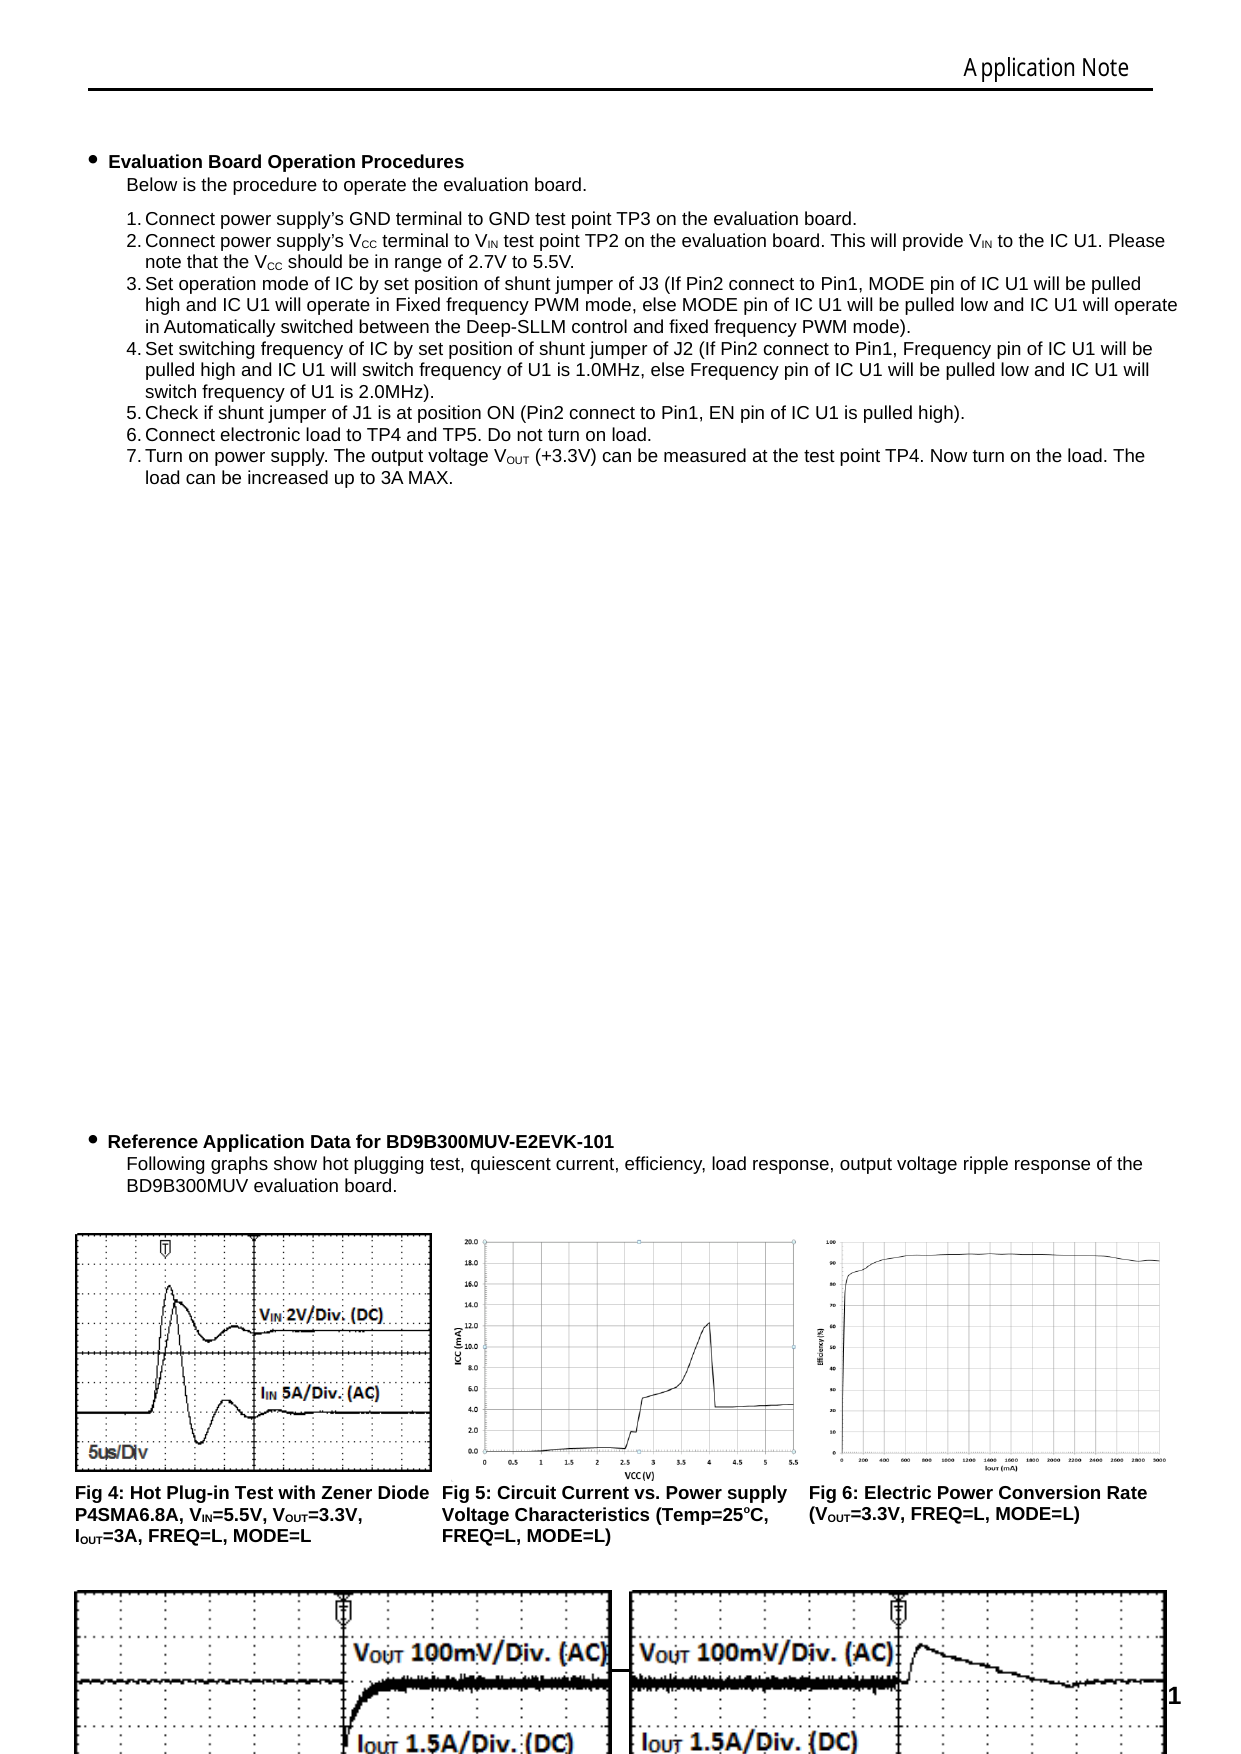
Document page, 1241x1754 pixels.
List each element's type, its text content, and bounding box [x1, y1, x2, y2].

list Reference Application Data for BD9B300MUV-E2EVK-101 [89, 1130, 1181, 1153]
list Evaluation Board Operation Procedures [89, 151, 1181, 174]
list Set switching frequency of IC by set position of shunt jumper of J2 (If Pin2 connect to Pin1, Frequency pin of IC U1 will be pulled high and IC U1 will switch frequency of U1 is 1.0MHz, else Frequency pin of IC U1 will be pulled low and IC U1 will switch frequency of U1 is 2.0MHz). [126, 337, 1181, 402]
text Below is the procedure to operate the evaluation board. [126, 174, 1181, 196]
picture [815, 1238, 1166, 1472]
picture [629, 1590, 1167, 1754]
list Connect electronic load to TP4 and TP5. Do not turn on load. [126, 424, 1181, 445]
text Following graphs show hot plugging test, quiescent current, efficiency, load response, output voltage ripple response of the BD9B300MUV evaluation board. [126, 1153, 1181, 1196]
list Check if shunt jumper of J1 is at position ON (Pin2 connect to Pin1, EN pin of IC U1 is pulled high). [126, 402, 1181, 424]
list Connect power supply’s GND terminal to GND test point TP3 on the evaluation board. [126, 208, 1181, 229]
list Turn on power supply. The output voltage VOUT (+3.3V) can be measured at the test point TP4. Now turn on the load. The load can be increased up to 3A MAX. [126, 445, 1181, 488]
picture [74, 1590, 612, 1754]
picture [75, 1233, 432, 1472]
picture [451, 1233, 801, 1482]
list Connect power supply’s VCC terminal to VIN test point TP2 on the evaluation board. This will provide VIN to the IC U1. Please note that the VCC should be in range of 2.7V to 5.5V. [126, 229, 1181, 273]
list Set operation mode of IC by set position of shunt jumper of J3 (If Pin2 connect to Pin1, MODE pin of IC U1 will be pulled high and IC U1 will operate in Fixed frequency PWM mode, else MODE pin of IC U1 will be pulled low and IC U1 will operate in Automatically switched between the Deep-SLLM control and fixed frequency PWM mode). [126, 273, 1181, 337]
